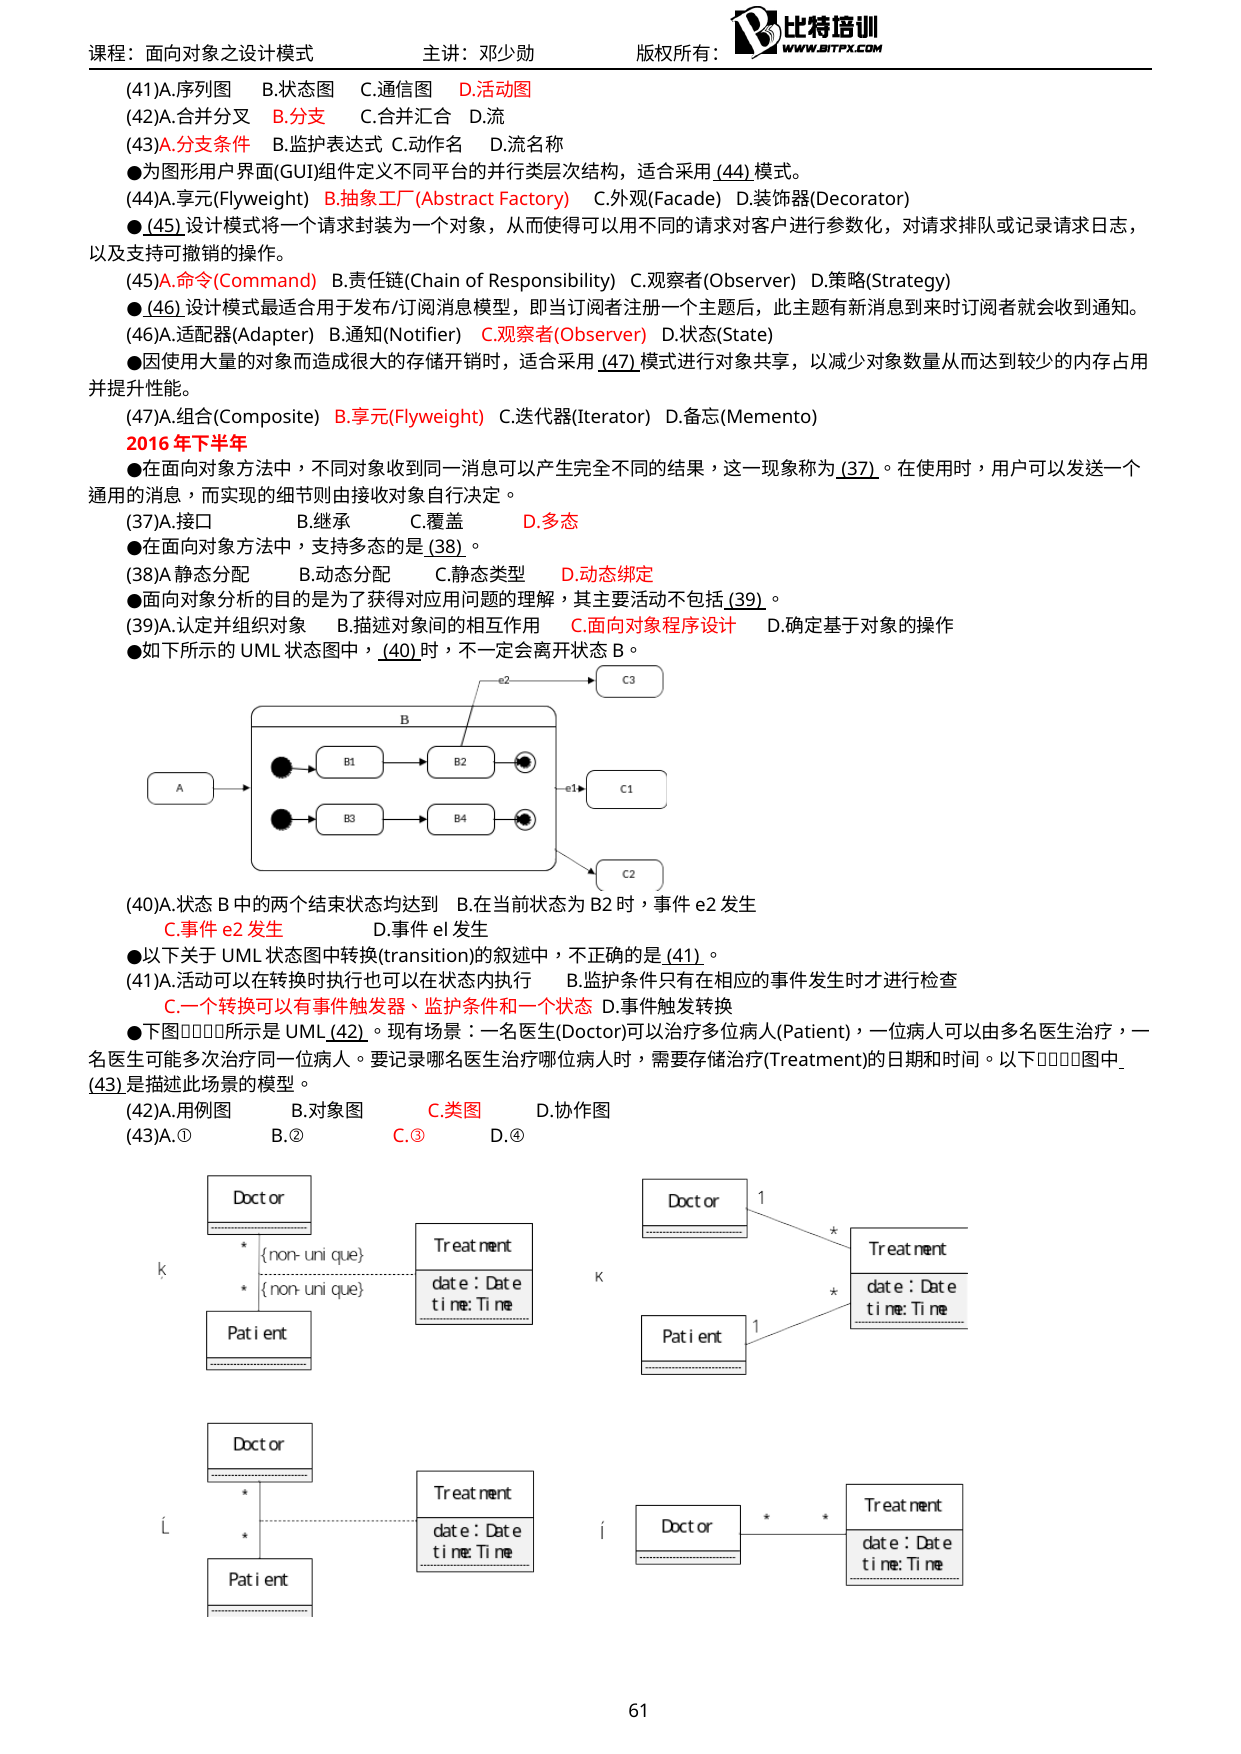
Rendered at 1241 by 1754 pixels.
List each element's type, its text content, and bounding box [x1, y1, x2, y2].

text C.事件e2发生 D.事件el发生 [89, 917, 1152, 942]
subtitle 2016年下半年 [126, 428, 1152, 456]
picture [730, 6, 885, 61]
text (42)A.合并分叉 B.分支 C.合并汇合 D.流 [89, 102, 1152, 129]
text (37)A.接口 B.继承 C.覆盖 D.多态 [89, 508, 1152, 534]
text ●以下关于UML状态图中转换(transition)的叙述中，不正确的是 (41) 。 [89, 942, 1152, 968]
text ●在面向对象方法中，支持多态的是 (38) 。 [89, 534, 1152, 559]
text (41)A.活动可以在转换时执行也可以在状态内执行 B.监护条件只有在相应的事件发生时才进行检查 [89, 968, 1152, 993]
text (40)A.状态B中的两个结束状态均达到 B.在当前状态为B2时，事件e2发生 [89, 891, 1152, 917]
text C.一个转换可以有事件触发器、监护条件和一个状态 D.事件触发转换 [89, 993, 1152, 1019]
text ● (46) 设计模式最适合用于发布/订阅消息模型，即当订阅者注册一个主题后，此主题有新消息到来时订阅者就会收到通知。 [89, 292, 1152, 320]
text (47)A.组合(Composite) B.享元(Flyweight) C.迭代器(Iterator) D.备忘(Memento) [89, 401, 1152, 428]
text ●下图所示是UML (42) 。现有场景：一名医生(Doctor)可以治疗多位病人(Patient)，一位病人可以由多名医生治疗，一名医生可能多次治疗同一位病人。要记录哪名医生治疗哪位病人时，需要存储治疗(Treatment)的日期和时间。以下图中 (43) 是描述此场景的模型。 [89, 1019, 1152, 1097]
text (45)A.命令(Command) B.责任链(Chain of Responsibility) C.观察者(Observer) D.策略(Strategy) [89, 265, 1152, 292]
text ●因使用大量的对象而造成很大的存储开销时，适合采用 (47) 模式进行对象共享，以减少对象数量从而达到较少的内存占用并提升性能。 [89, 347, 1152, 401]
text ● (45) 设计模式将一个请求封装为一个对象，从而使得可以用不同的请求对客户进行参数化，对请求排队或记录请求日志，以及支持可撤销的操作。 [89, 211, 1152, 265]
text ●如下所示的UML状态图中， (40) 时，不一定会离开状态B。 [89, 638, 1152, 663]
text ●在面向对象方法中，不同对象收到同一消息可以产生完全不同的结果，这一现象称为 (37) 。在使用时，用户可以发送一个通用的消息，而实现的细节则由接收对象自行决定。 [89, 456, 1152, 508]
text (39)A.认定并组织对象 B.描述对象间的相互作用 C.面向对象程序设计 D.确定基于对象的操作 [89, 612, 1152, 638]
text (43)A.分支条件 B.监护表达式 C.动作名 D.流名称 [89, 129, 1152, 157]
text (38)A静态分配 B.动态分配 C.静态类型 D.动态绑定 [89, 559, 1152, 587]
text ●为图形用户界面(GUI)组件定义不同平台的并行类层次结构，适合采用 (44) 模式。 [89, 157, 1152, 184]
text (43)A. B. C. D. [89, 1122, 1152, 1148]
text (44)A.享元(Flyweight) B.抽象工厂(Abstract Factory) C.外观(Facade) D.装饰器(Decorator) [89, 184, 1152, 211]
text (41)A.序列图 B.状态图 C.通信图 D.活动图 [89, 75, 1152, 102]
text ●面向对象分析的目的是为了获得对应用问题的理解，其主要活动不包括 (39) 。 [89, 587, 1152, 612]
text (42)A.用例图 B.对象图 C.类图 D.协作图 [89, 1097, 1152, 1122]
text (46)A.适配器(Adapter) B.通知(Notifier) C.观察者(Observer) D.状态(State) [89, 320, 1152, 347]
